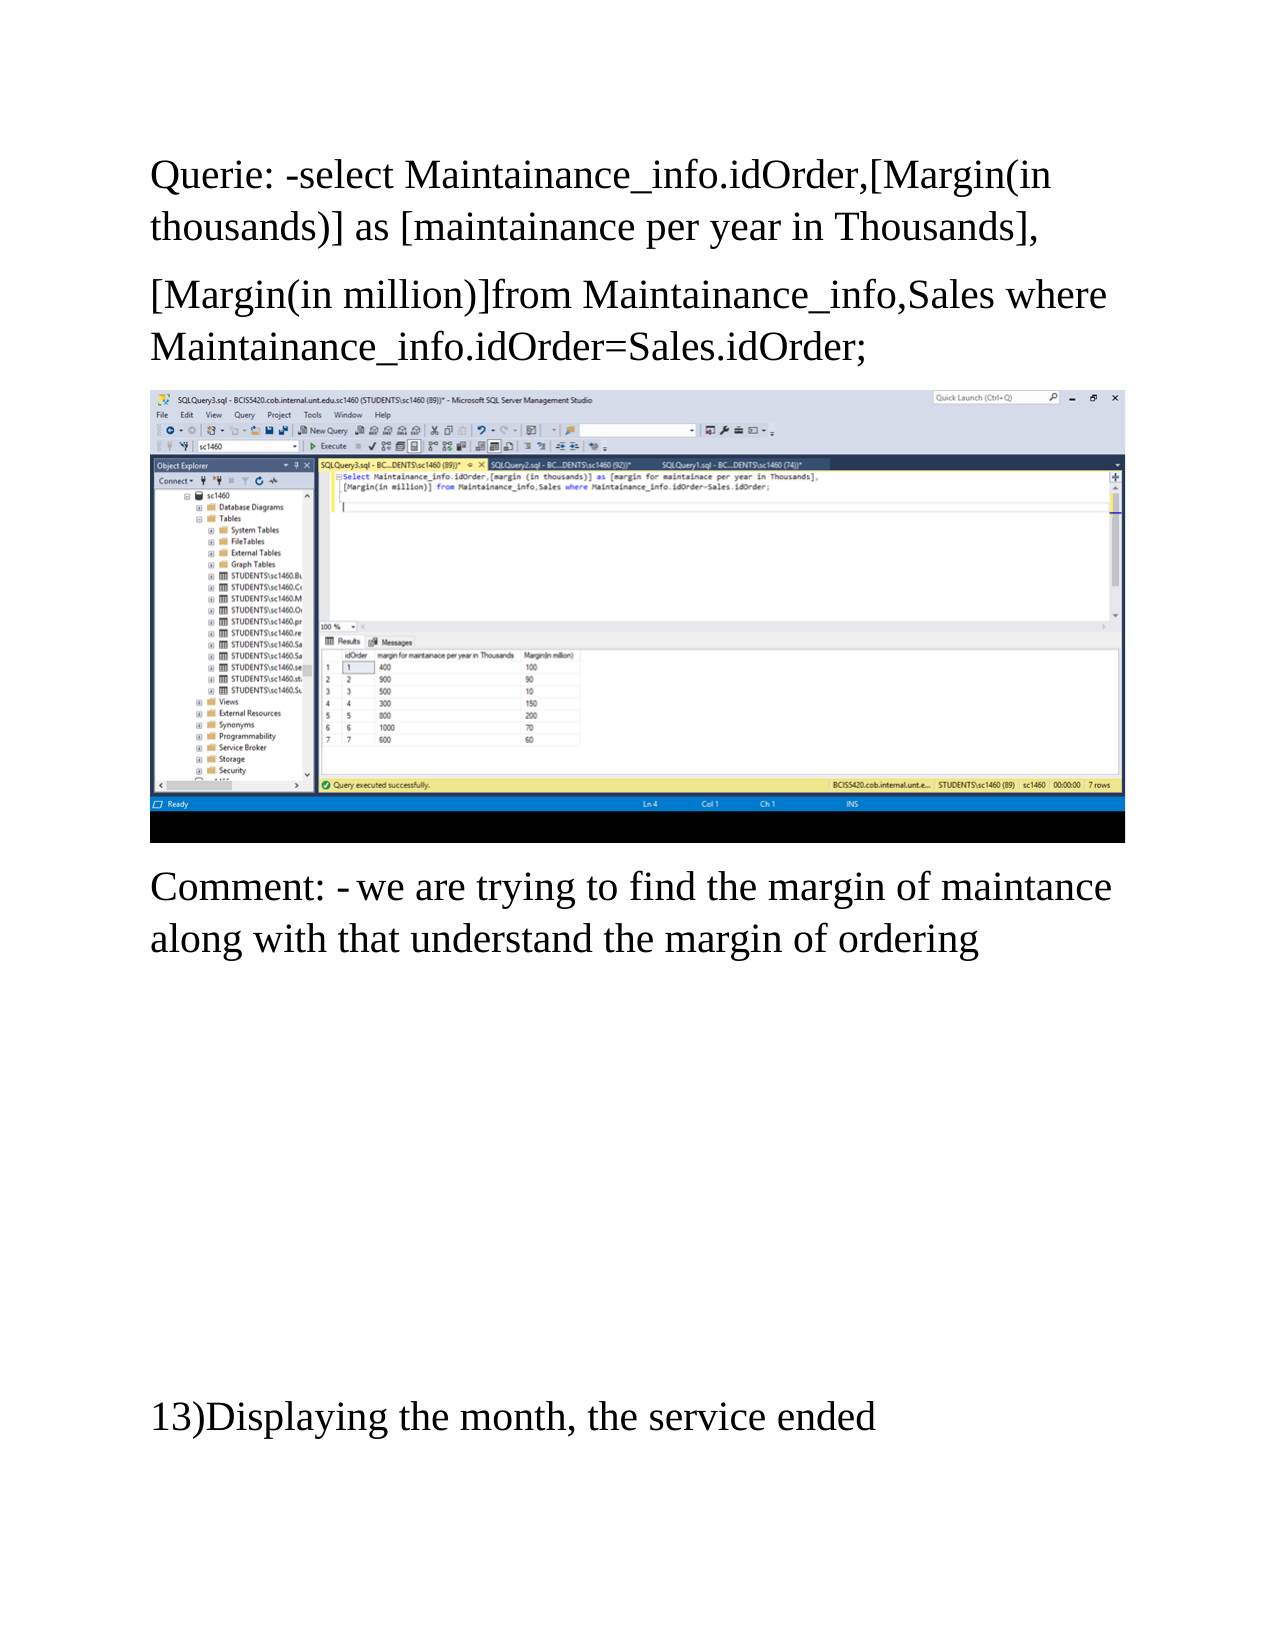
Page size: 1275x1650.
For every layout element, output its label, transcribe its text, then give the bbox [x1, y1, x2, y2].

picture [150, 390, 1125, 843]
text 13)Displaying the month, the service ended [150, 1392, 1125, 1440]
text Querie: -select Maintainance_info.idOrder,[Margin(in thousands)] as [maintainance per year in Thousands], [150, 150, 1125, 249]
text Comment: - we are trying to find the margin of maintance along with that understand the margin of ordering [150, 862, 1125, 961]
text [Margin(in million)]from Maintainance_info,Sales where Maintainance_info.idOrder=Sales.idOrder; [150, 270, 1125, 369]
